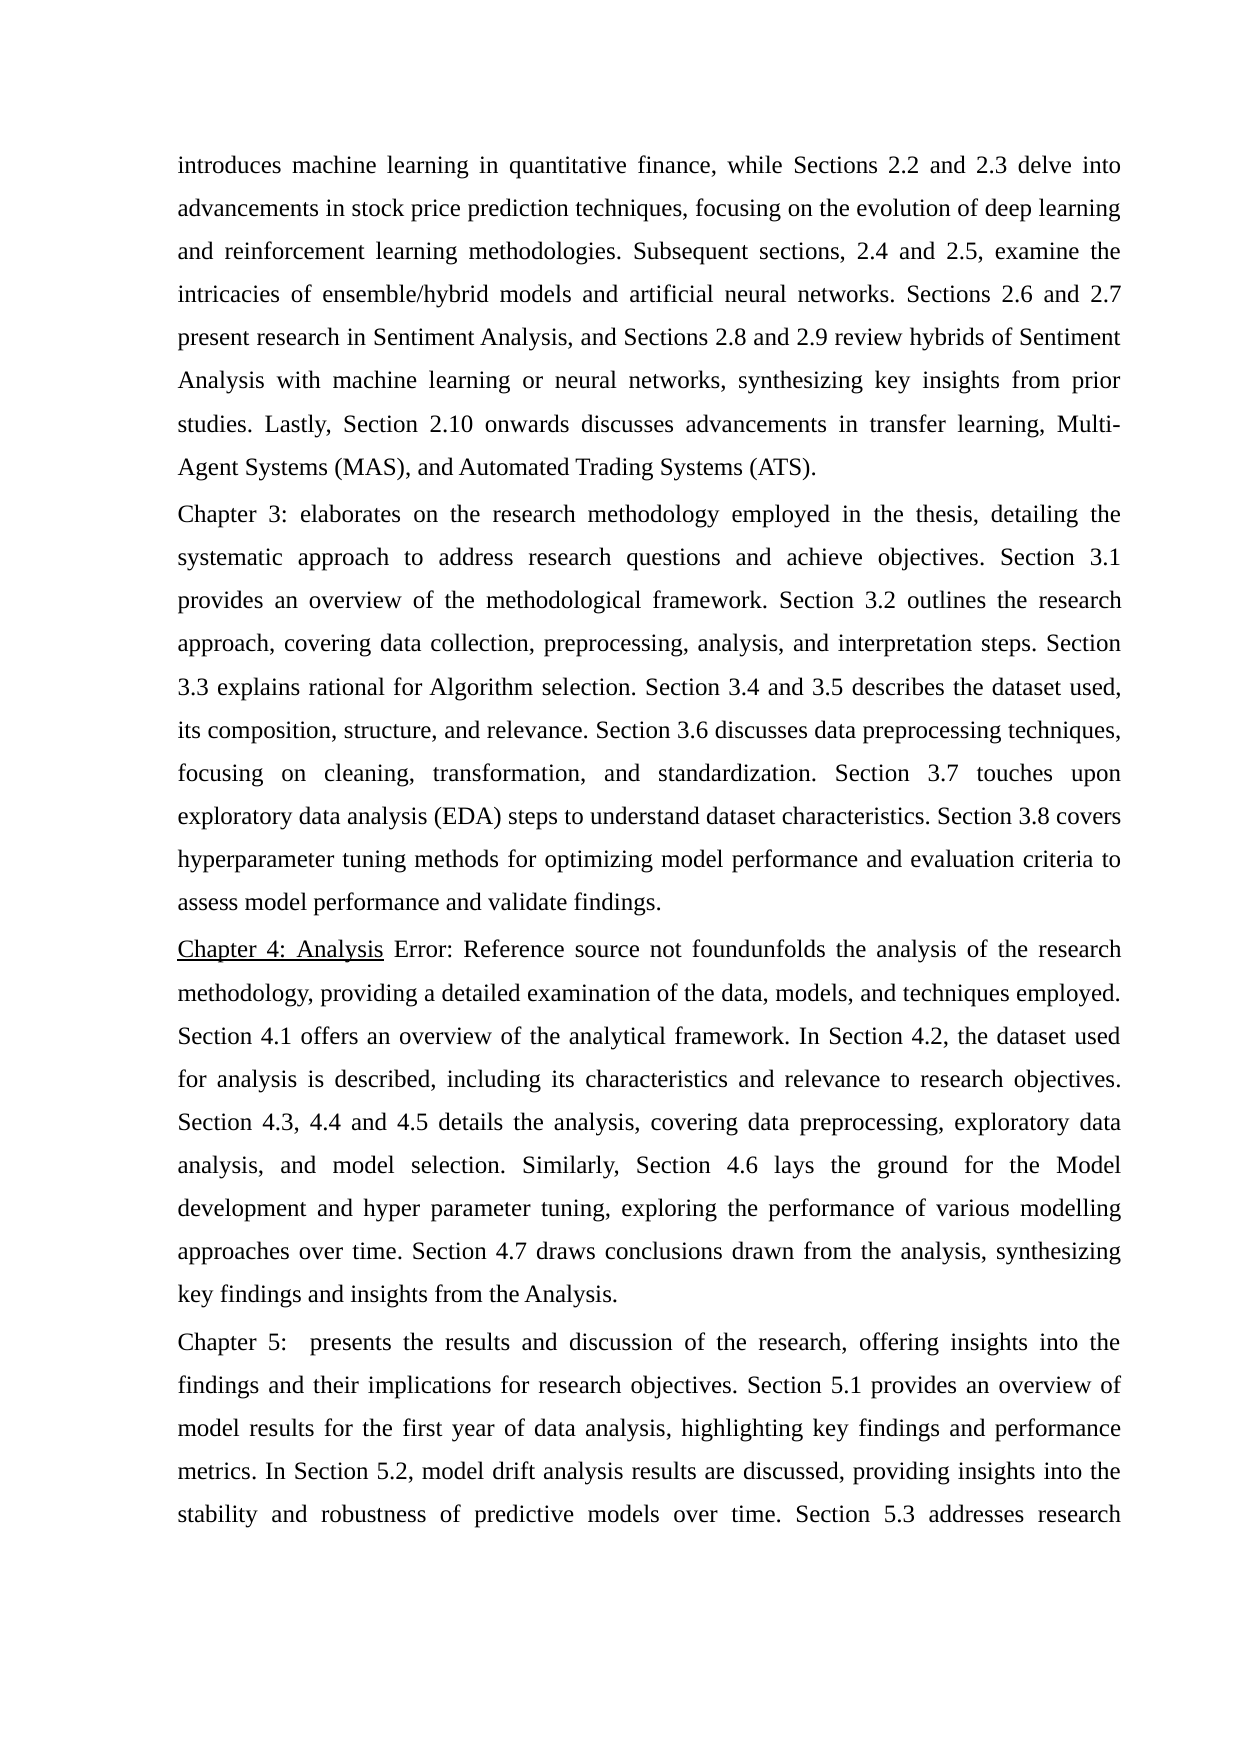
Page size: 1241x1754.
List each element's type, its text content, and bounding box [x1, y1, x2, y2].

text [177, 150, 1122, 481]
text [177, 1327, 1122, 1528]
text Chapter 3: elaborates on the research methodology employed in the thesis, detailing the systematic approach to address research questions and achieve objectives. Section 3.1 provides an overview of the methodological framework. Section 3.2 outlines the research approach, covering data collection, preprocessing, analysis, and interpretation steps. Section 3.3 explains rational for Algorithm selection. Section 3.4 and 3.5 describes the dataset used, its composition, structure, and relevance. Section 3.6 discusses data preprocessing techniques, focusing on cleaning, transformation, and standardization. Section 3.7 touches upon exploratory data analysis (EDA) steps to understand dataset characteristics. Section 3.8 covers hyperparameter tuning methods for optimizing model performance and evaluation criteria to assess model performance and validate findings. [177, 499, 1122, 916]
